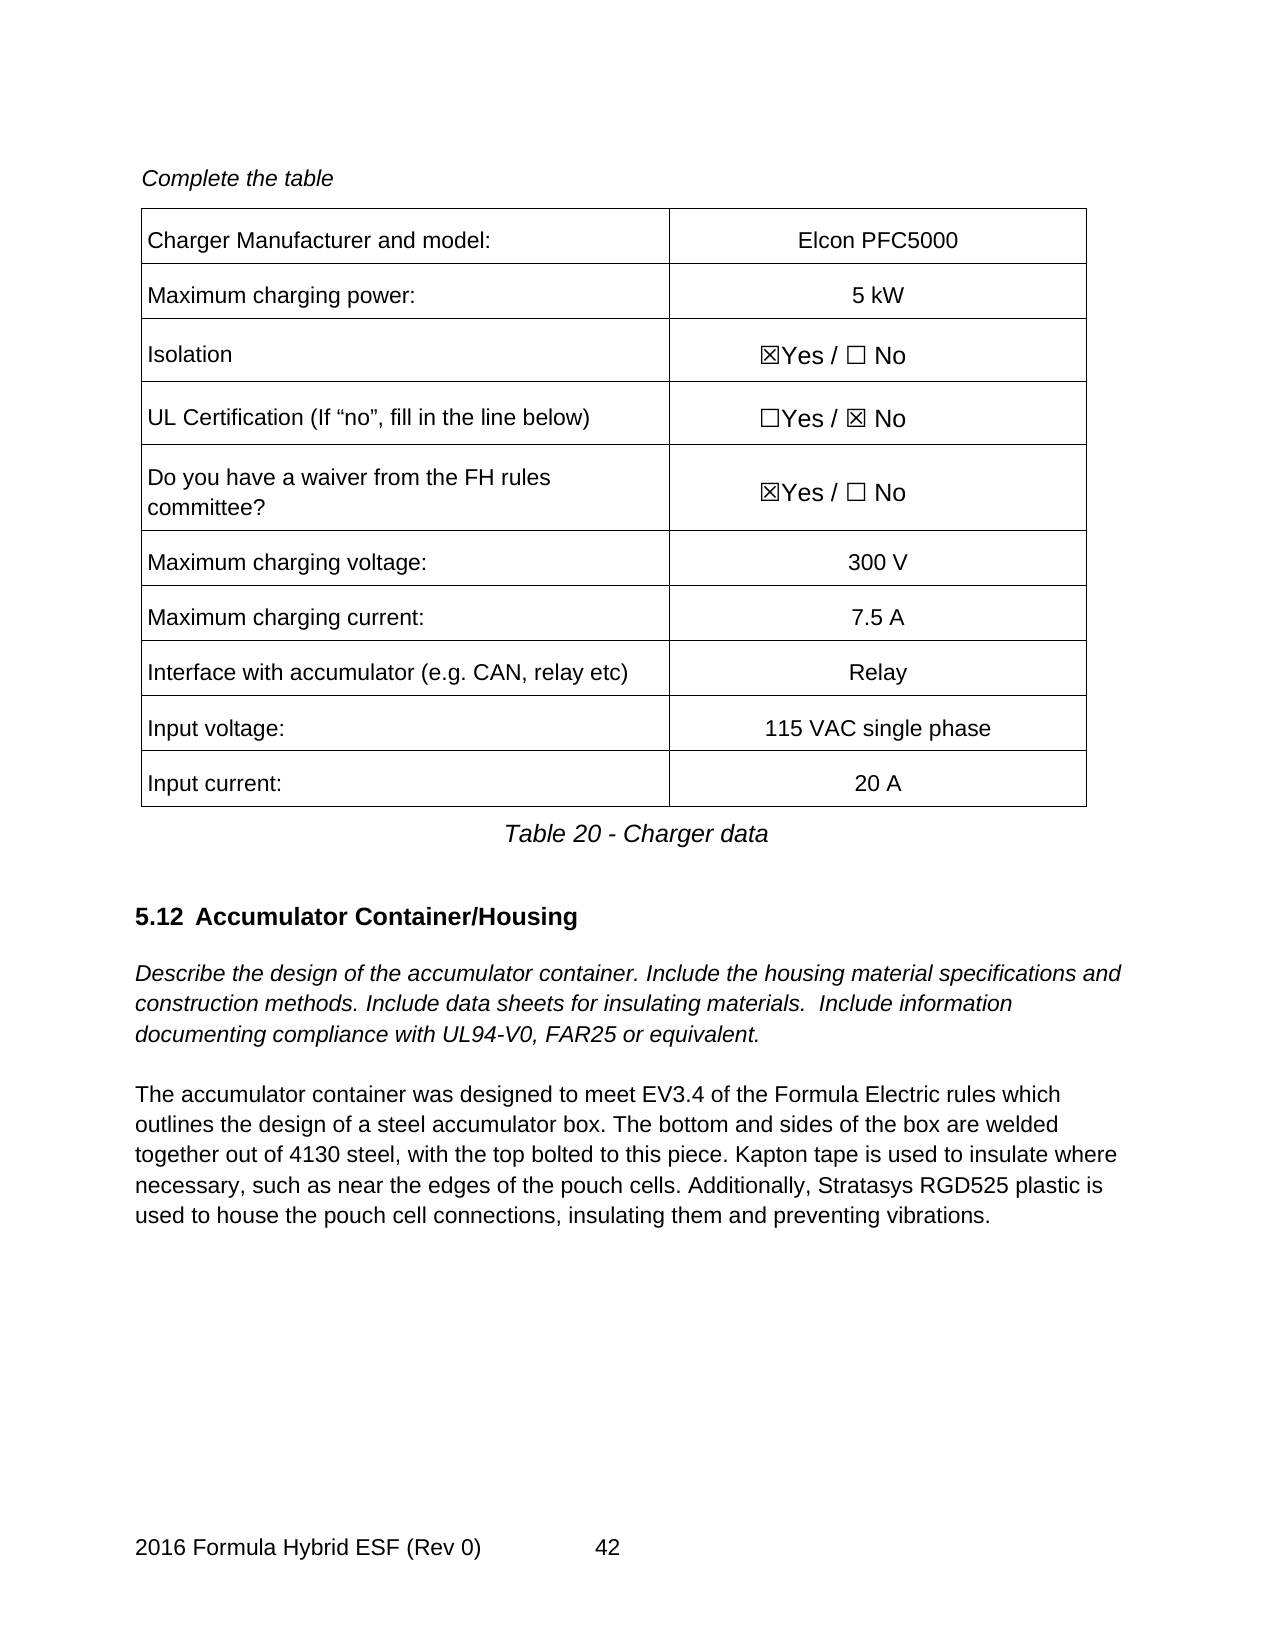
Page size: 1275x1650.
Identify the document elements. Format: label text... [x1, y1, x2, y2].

table_cell Maximum charging current: [142, 586, 669, 640]
table_cell Interface with accumulator (e.g. CAN, relay etc) [142, 641, 669, 695]
subtitle Accumulator Container/Housing [135, 902, 1140, 931]
table_cell 7.5 A [670, 586, 1086, 640]
text Complete the table [135, 165, 1140, 192]
table_cell 300 V [670, 531, 1086, 585]
table_cell Input current: [142, 751, 669, 806]
table_cell Maximum charging voltage: [142, 531, 669, 585]
table_header Charger Manufacturer and model: [142, 209, 669, 263]
table_header Elcon PFC5000 [670, 209, 1086, 263]
table_cell Yes / No [670, 319, 1086, 381]
table_cell Relay [670, 641, 1086, 695]
table_cell Yes / No [670, 382, 1086, 444]
table_cell Do you have a waiver from the FH rules committee? [142, 445, 669, 529]
table_cell Yes / No [670, 445, 1086, 529]
table_cell 115 VAC single phase [670, 696, 1086, 750]
table_cell Isolation [142, 319, 669, 381]
table_cell 5 kW [670, 264, 1086, 318]
table_cell Input voltage: [142, 696, 669, 750]
text Describe the design of the accumulator container. Include the housing material specifications and construction methods. Include data sheets for insulating materials. Include information documenting compliance with UL94-V0, FAR25 or equivalent. [135, 960, 1140, 1047]
table_cell 20 A [670, 751, 1086, 806]
text Table 20 - Charger data [135, 819, 1140, 848]
table_cell UL Certification (If “no”, fill in the line below) [142, 382, 669, 444]
text The accumulator container was designed to meet EV3.4 of the Formula Electric rules which outlines the design of a steel accumulator box. The bottom and sides of the box are welded together out of 4130 steel, with the top bolted to this piece. Kapton tape is used to insulate where necessary, such as near the edges of the pouch cells. Additionally, Stratasys RGD525 plastic is used to house the pouch cell connections, insulating them and preventing vibrations. [135, 1081, 1140, 1228]
table_cell Maximum charging power: [142, 264, 669, 318]
